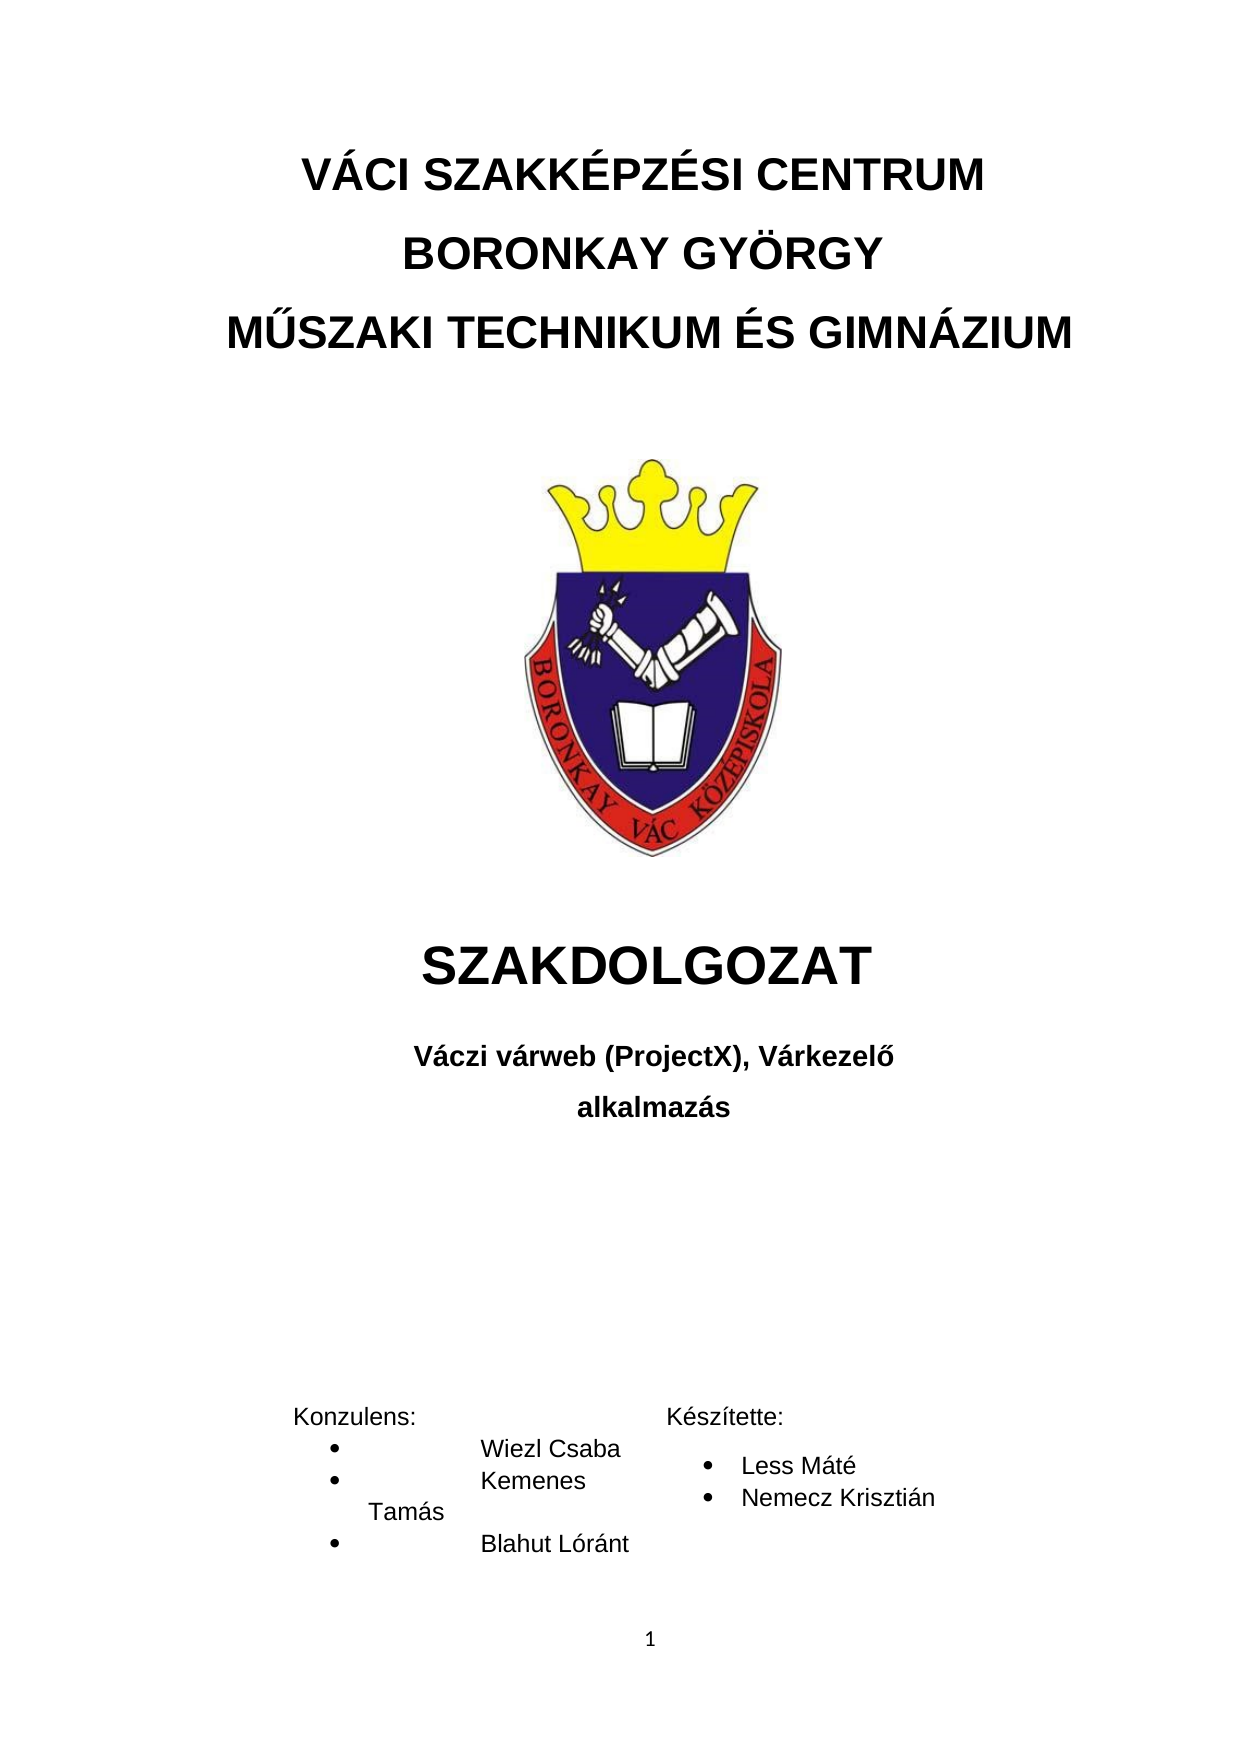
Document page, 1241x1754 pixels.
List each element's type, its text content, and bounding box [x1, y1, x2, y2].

text SZAKDOLGOZAT [207, 934, 1087, 996]
table_header Készítette: Less Máté Nemecz Krisztián [655, 1403, 1093, 1580]
text VÁCI SZAKKÉPZÉSI CENTRUM BORONKAY GYÖRGY MŰSZAKI TECHNIKUM ÉS GIMNÁZIUM [207, 148, 1093, 358]
table_header Konzulens: Wiezl Csaba Kemenes Tamás Blahut Lóránt [207, 1403, 655, 1580]
text Váczi várweb (ProjectX), Várkezelő alkalmazás [357, 1039, 951, 1123]
picture [524, 459, 782, 857]
